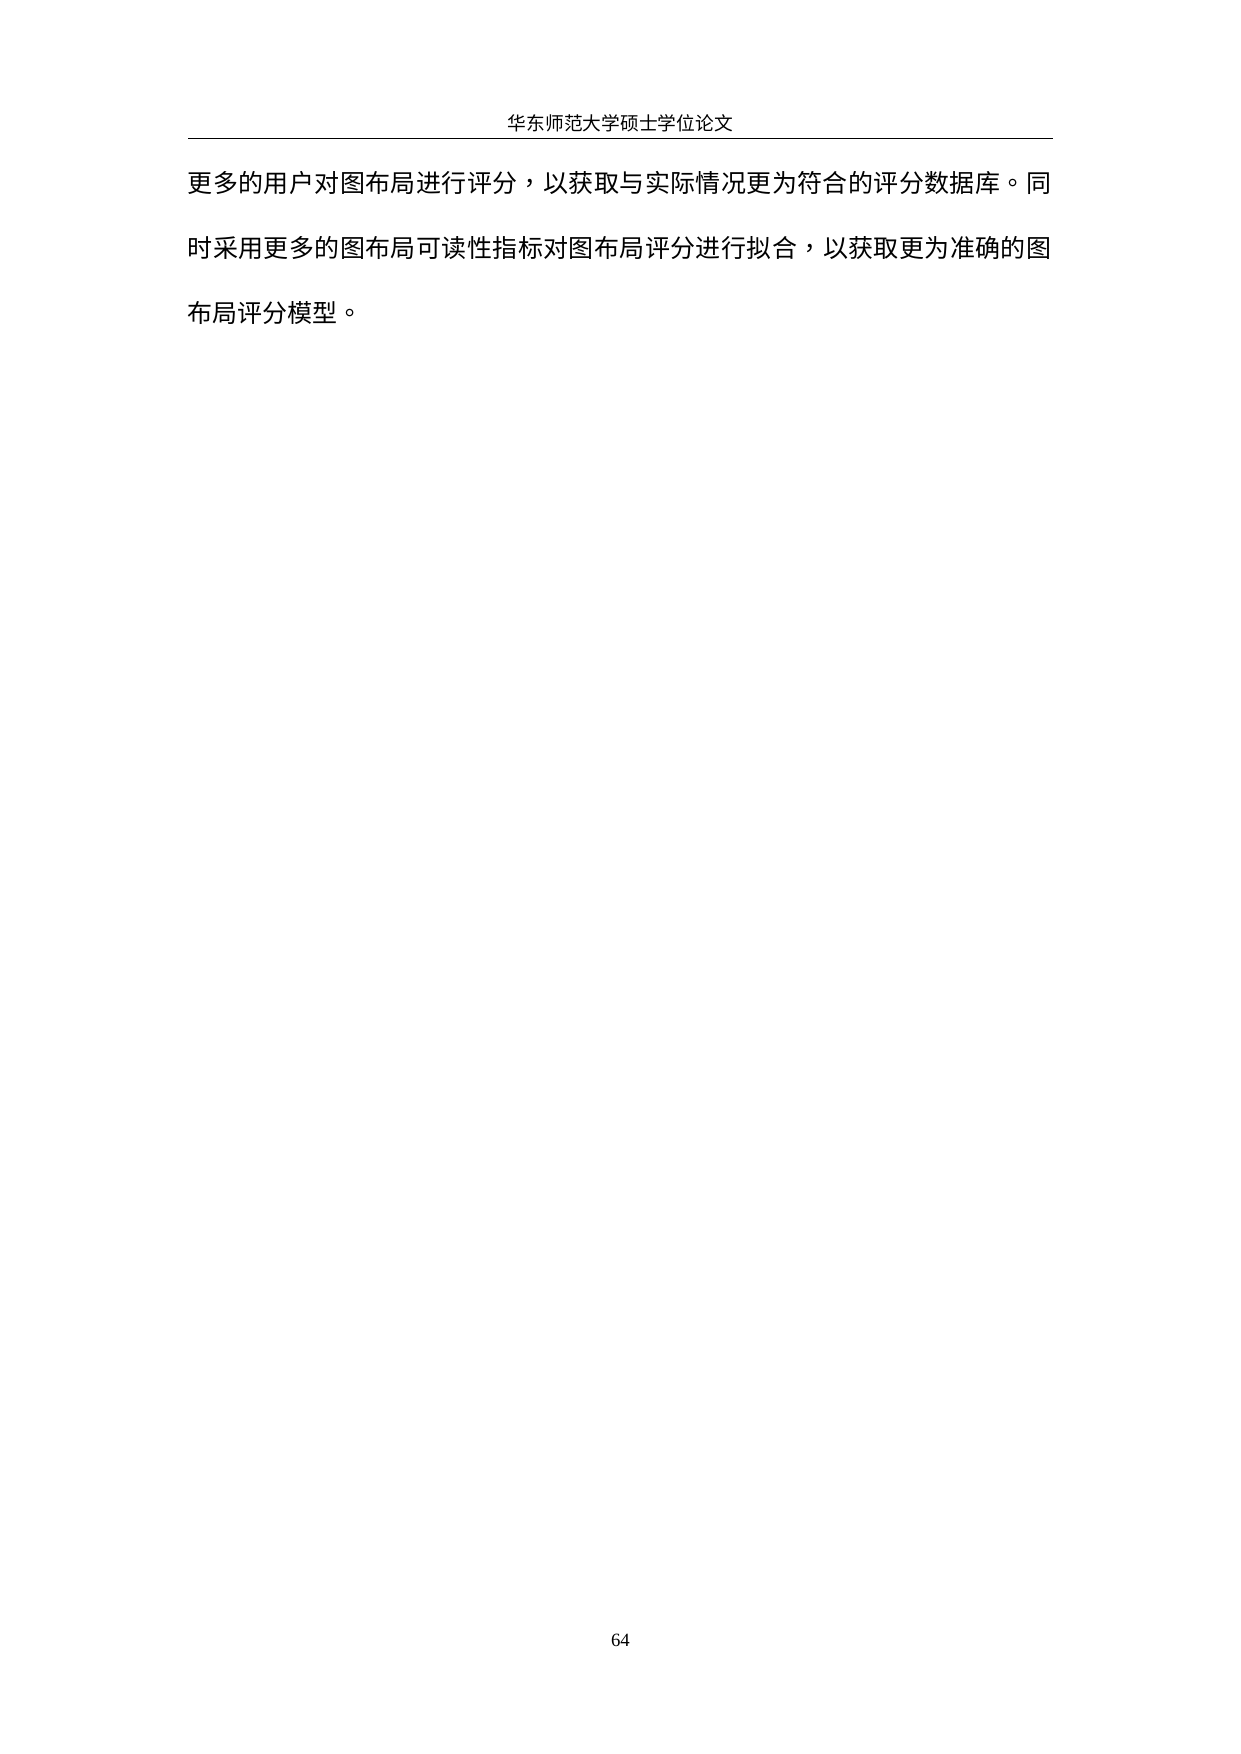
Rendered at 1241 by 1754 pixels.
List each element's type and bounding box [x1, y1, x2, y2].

text [187, 150, 1053, 345]
